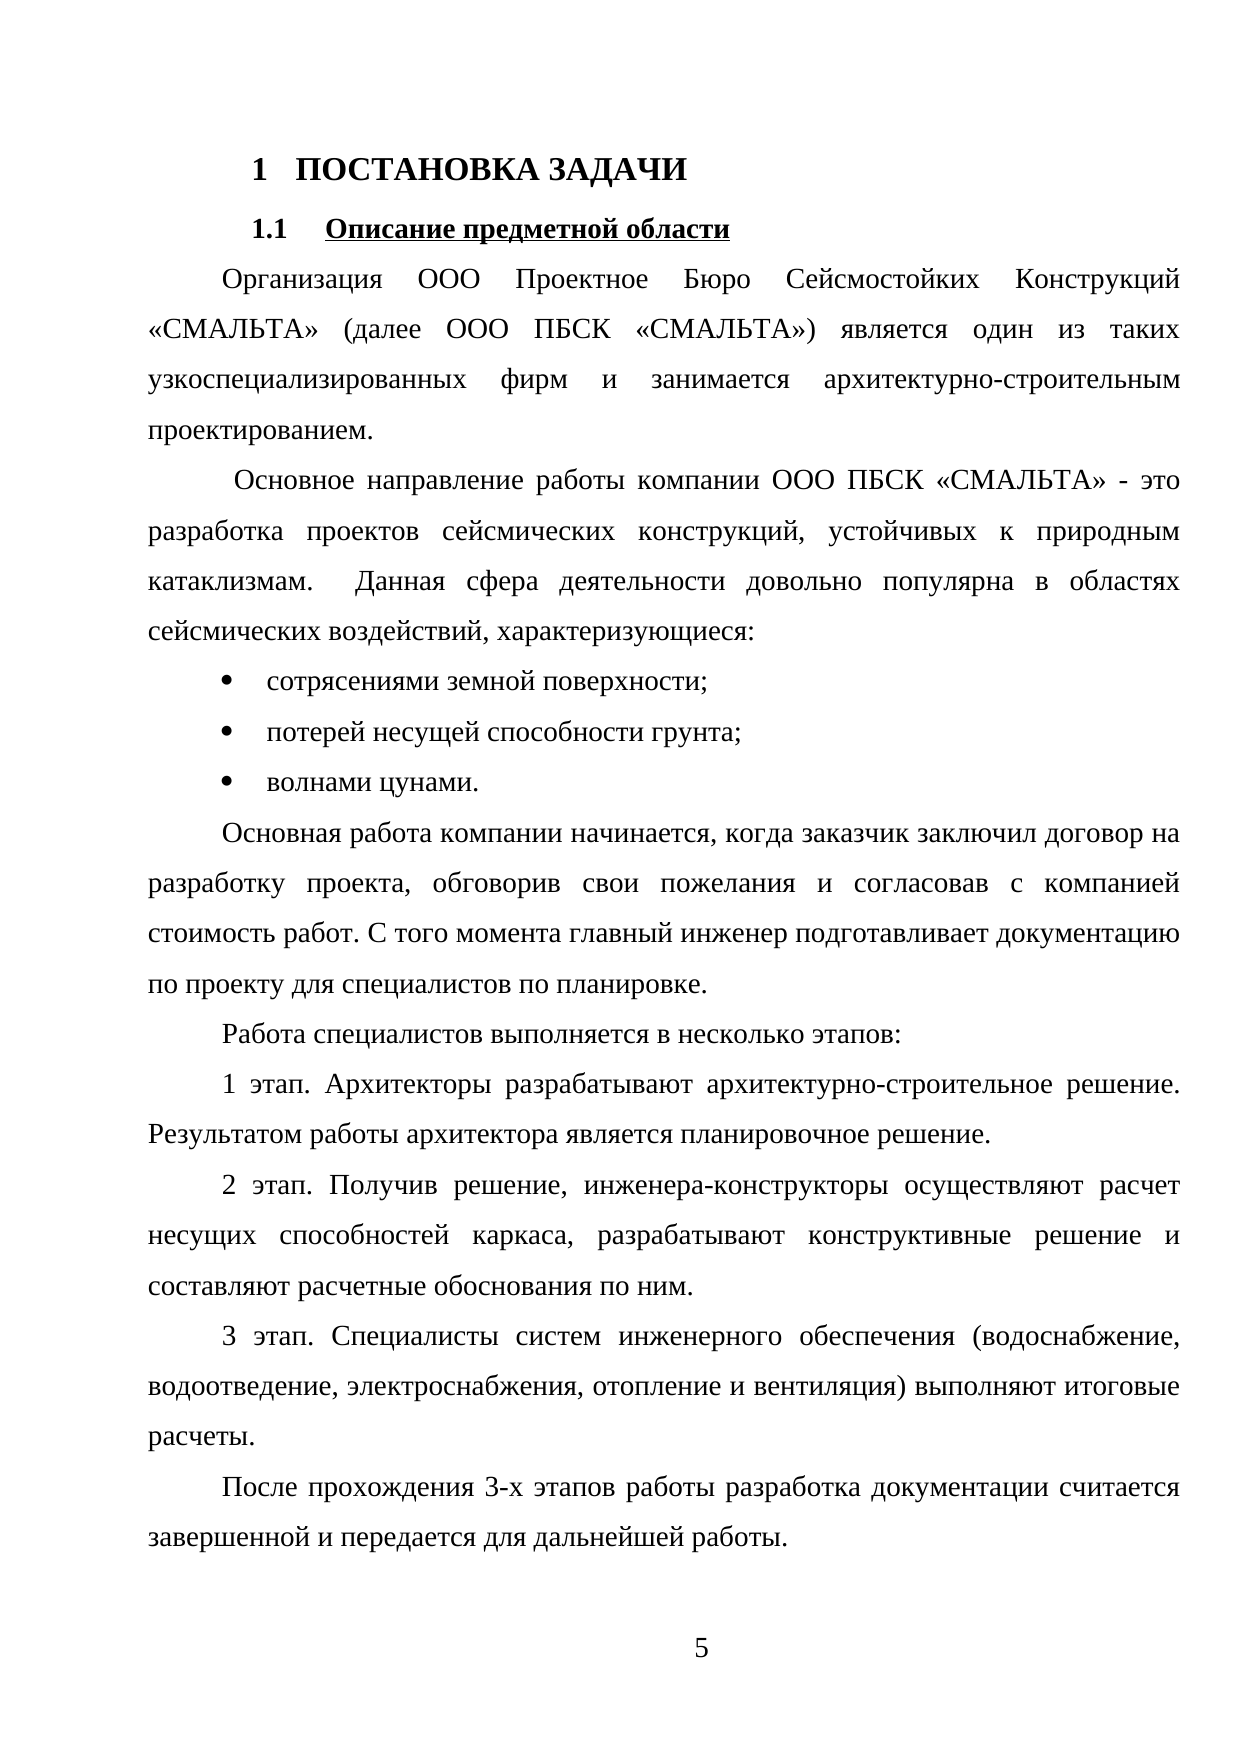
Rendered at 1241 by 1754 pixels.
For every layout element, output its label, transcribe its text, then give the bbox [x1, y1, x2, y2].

text 1 этап. Архитекторы разрабатывают архитектурно-строительное решение. Результатом работы архитектора является планировочное решение. [148, 1066, 1181, 1150]
subtitle Описание предметной области [251, 211, 1181, 244]
text Основная работа компании начинается, когда заказчик заключил договор на разработку проекта, обговорив свои пожелания и согласовав с компанией стоимость работ. С того момента главный инженер подготавливает документацию по проекту для специалистов по планировке. [148, 815, 1181, 999]
list волнами цунами. [222, 764, 1181, 798]
text 2 этап. Получив решение, инженера-конструкторы осуществляют расчет несущих способностей каркаса, разрабатывают конструктивные решение и составляют расчетные обоснования по ним. [148, 1167, 1181, 1301]
text Основное направление работы компании ООО ПБСК «СМАЛЬТА» - это разработка проектов сейсмических конструкций, устойчивых к природным катаклизмам. Данная сфера деятельности довольно популярна в областях сейсмических воздействий, характеризующиеся: [148, 462, 1181, 647]
list потерей несущей способности грунта; [222, 714, 1181, 748]
text После прохождения 3-х этапов работы разработка документации считается завершенной и передается для дальнейшей работы. [148, 1469, 1181, 1553]
text 3 этап. Специалисты систем инженерного обеспечения (водоснабжение, водоотведение, электроснабжения, отопление и вентиляция) выполняют итоговые расчеты. [148, 1318, 1181, 1452]
subtitle ПОСТАНОВКА ЗАДАЧИ [251, 149, 1181, 187]
list сотрясениями земной поверхности; [222, 663, 1181, 697]
text Организация ООО Проектное Бюро Сейсмостойких Конструкций «СМАЛЬТА» (далее ООО ПБСК «СМАЛЬТА») является один из таких узкоспециализированных фирм и занимается архитектурно-строительным проектированием. [148, 261, 1181, 446]
text Работа специалистов выполняется в несколько этапов: [148, 1016, 1181, 1049]
